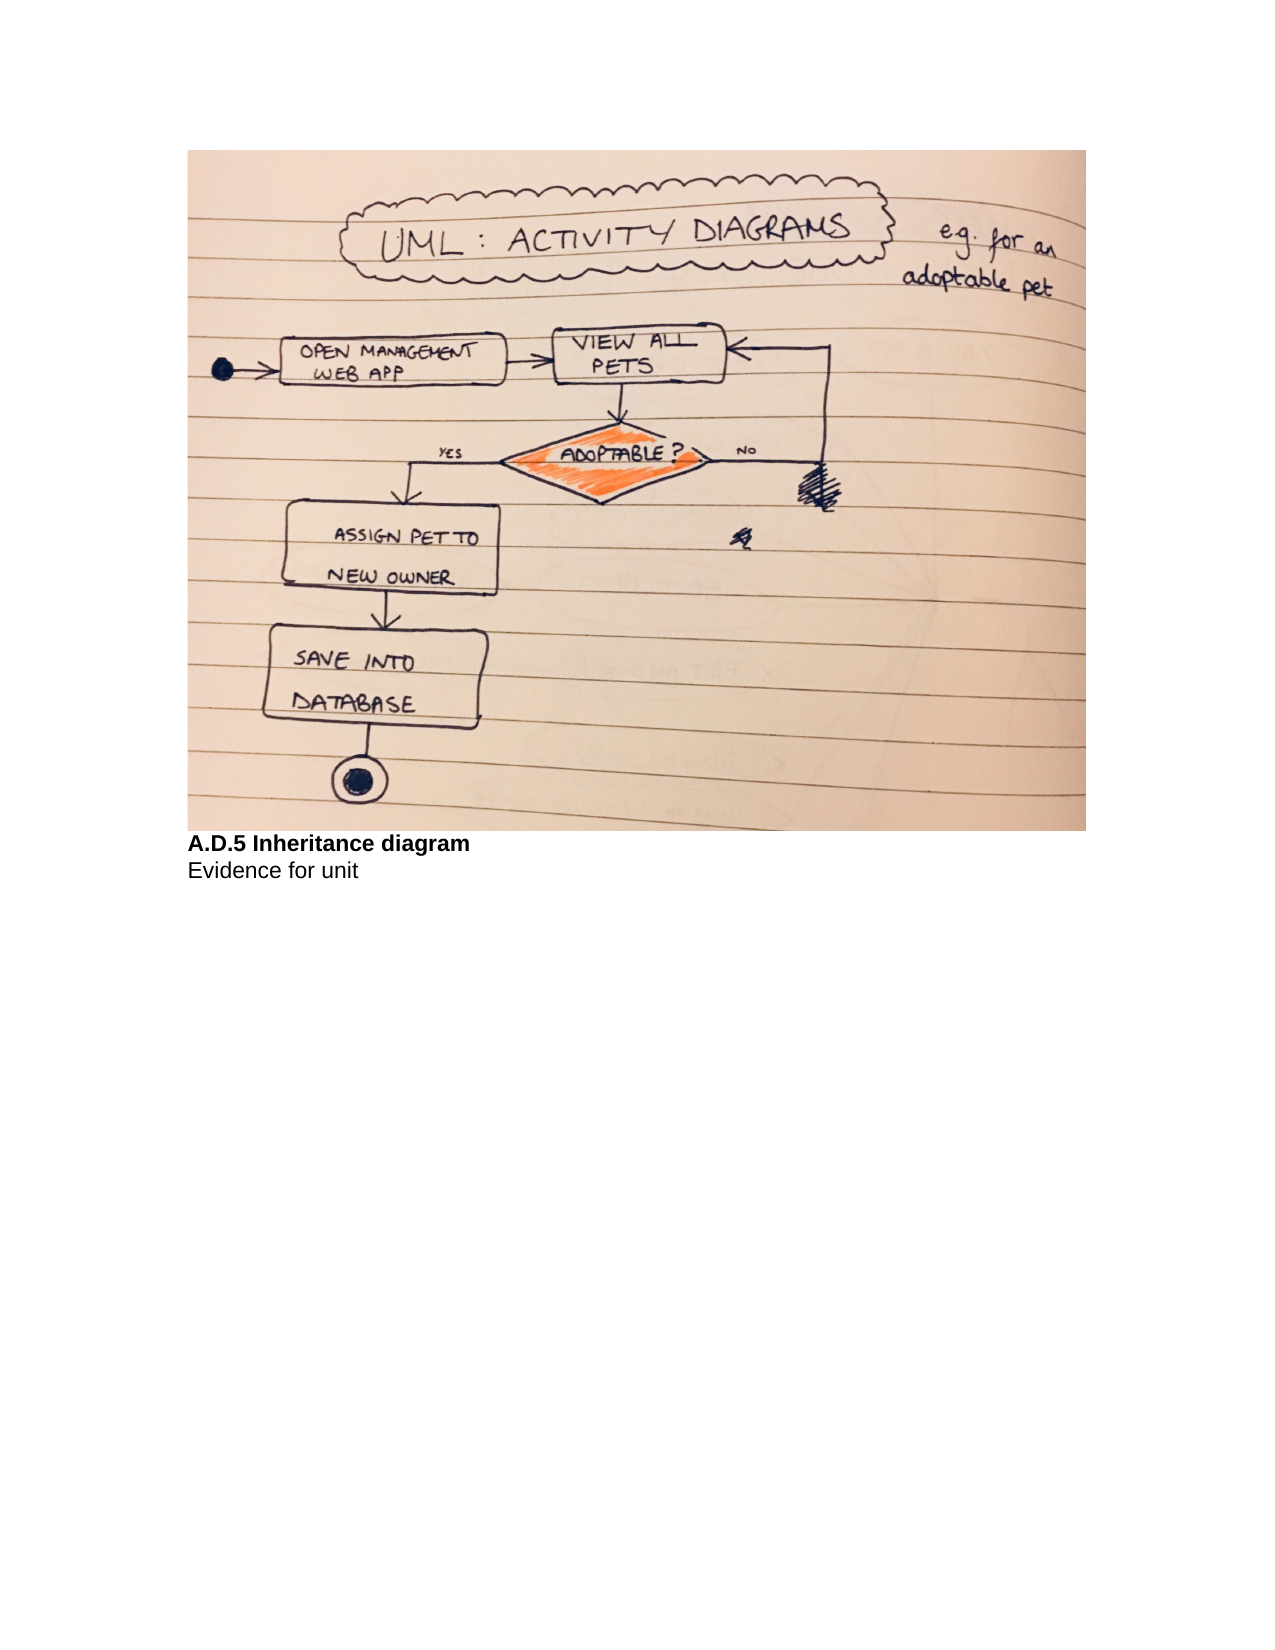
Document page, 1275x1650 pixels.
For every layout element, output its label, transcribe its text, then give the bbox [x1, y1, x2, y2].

text A.D.5 Inheritance diagram [187, 830, 1087, 857]
text Evidence for unit [187, 857, 1087, 883]
picture [187, 150, 1086, 831]
